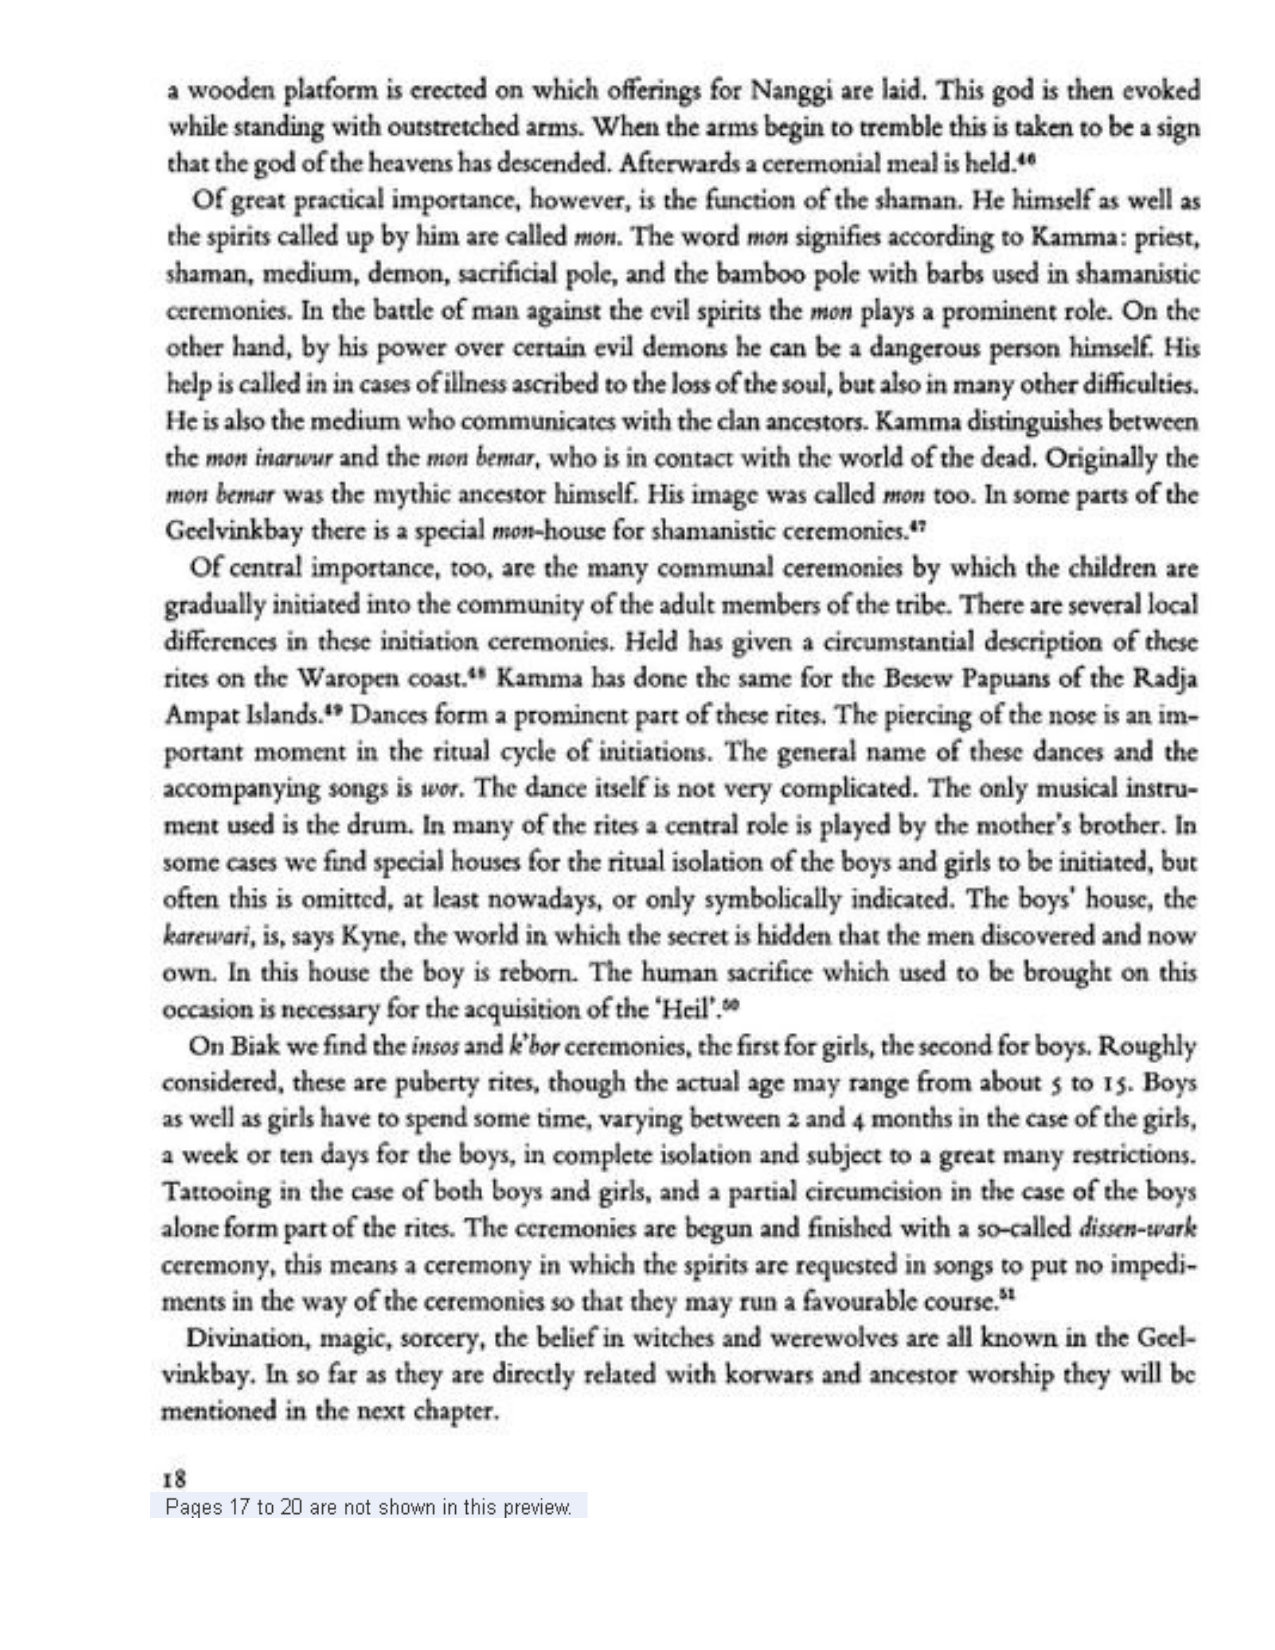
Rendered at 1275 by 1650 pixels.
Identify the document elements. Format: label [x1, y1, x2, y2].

picture [150, 60, 1213, 1518]
